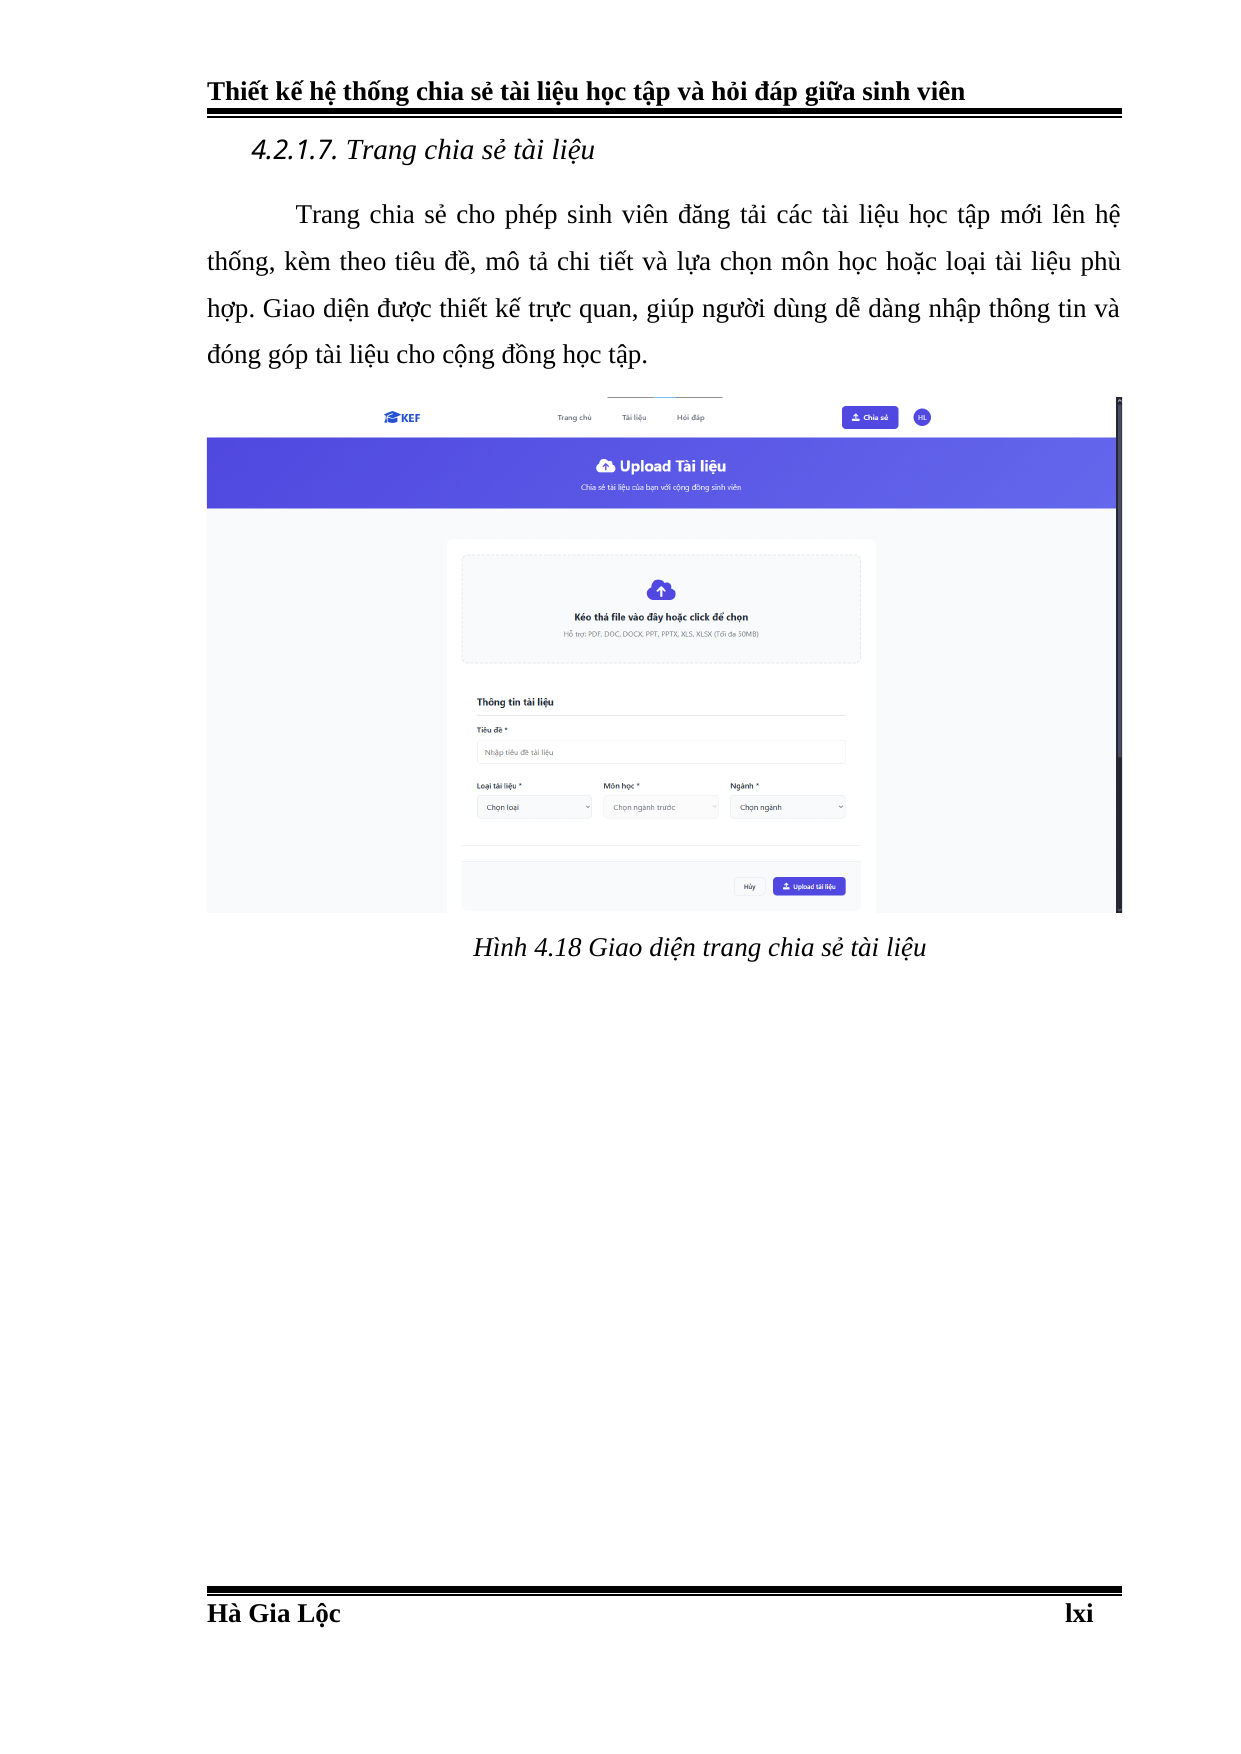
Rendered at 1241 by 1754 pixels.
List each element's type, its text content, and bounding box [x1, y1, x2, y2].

subtitle Trang chia sẻ tài liệu [222, 131, 1122, 167]
picture [206, 397, 1123, 913]
text Trang chia sẻ cho phép sinh viên đăng tải các tài liệu học tập mới lên hệ thống, kèm theo tiêu đề, mô tả chi tiết và lựa chọn môn học hoặc loại tài liệu phù hợp. Giao diện được thiết kế trực quan, giúp người dùng dễ dàng nhập thông tin và đóng góp tài liệu cho cộng đồng học tập. [207, 198, 1122, 369]
